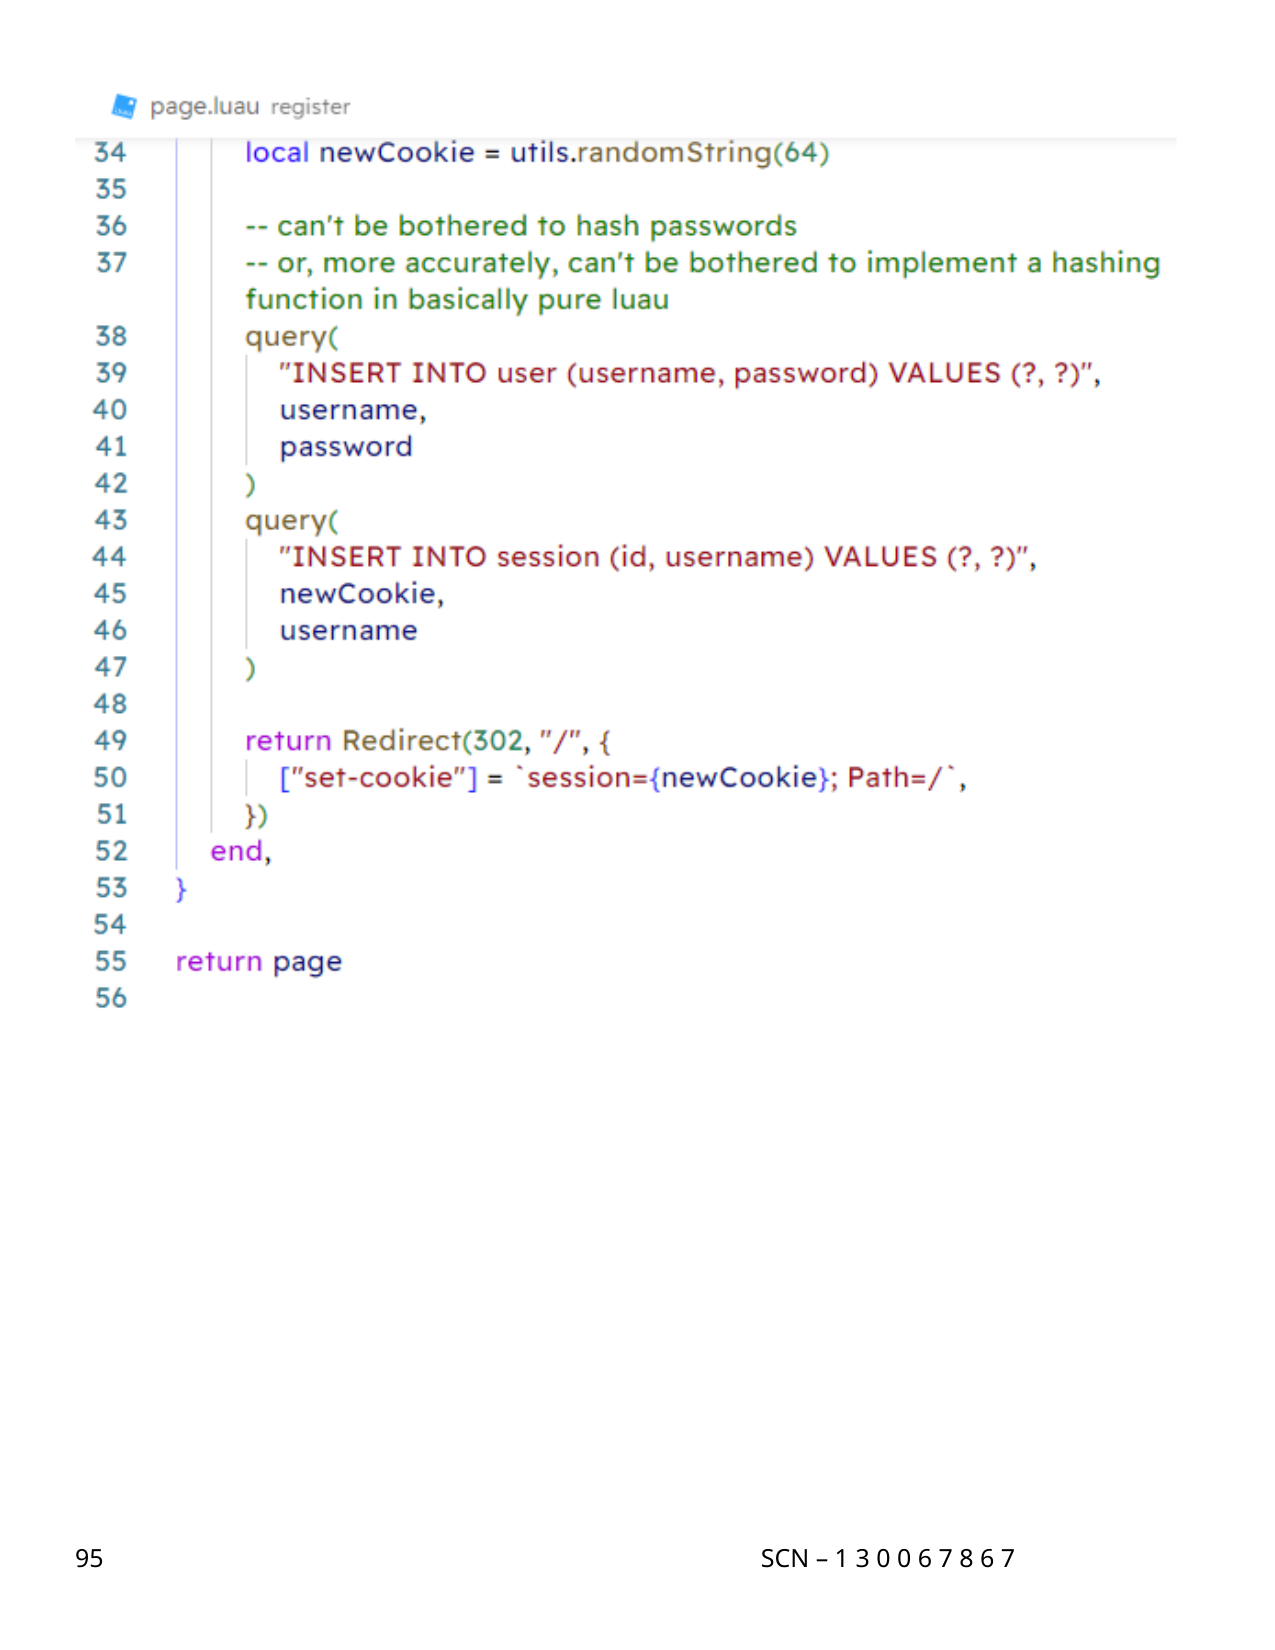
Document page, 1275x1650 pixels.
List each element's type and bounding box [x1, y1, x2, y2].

picture [75, 75, 1177, 1019]
